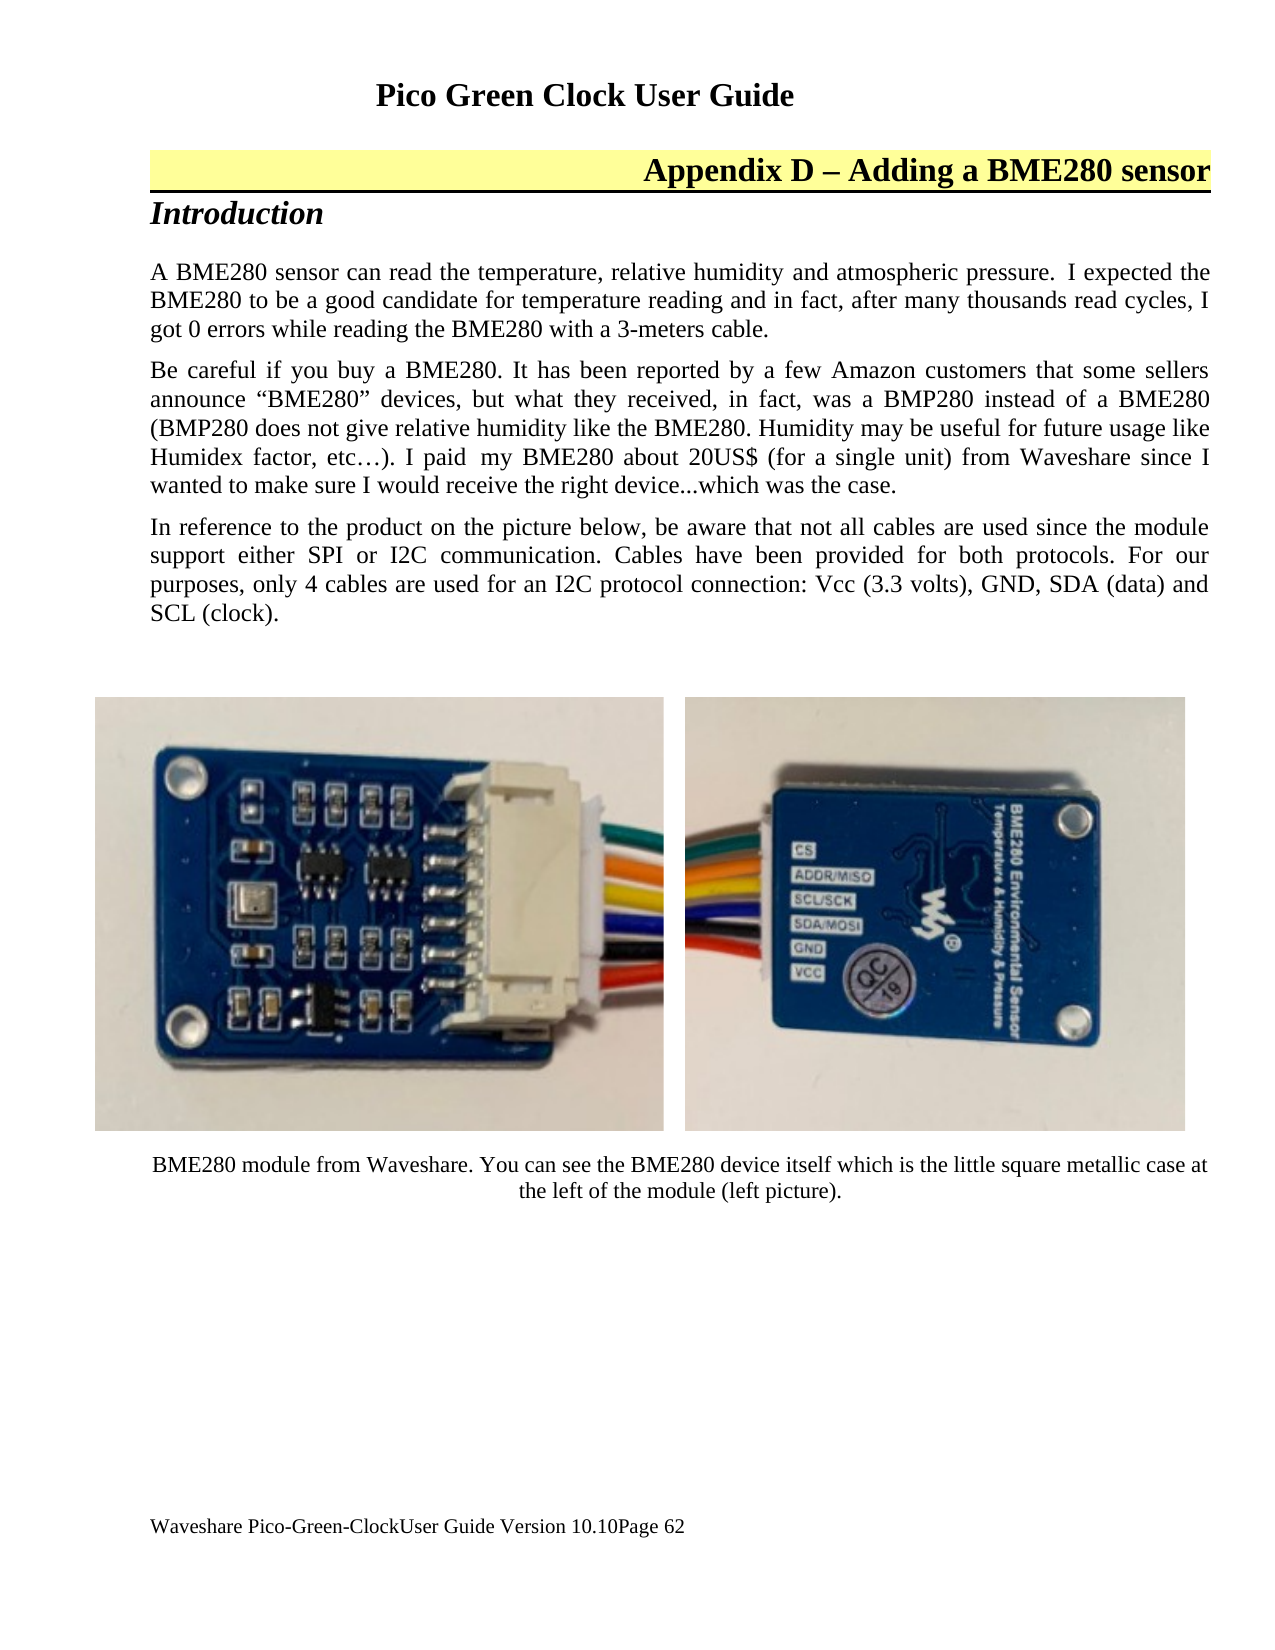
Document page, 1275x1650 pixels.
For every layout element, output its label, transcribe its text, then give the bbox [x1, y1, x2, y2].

picture [685, 697, 1185, 715]
subtitle Introduction [150, 193, 1211, 232]
picture [95, 697, 664, 1131]
text Be careful if you buy a BME280. It has been reported by a few Amazon customers that some sellers announce “BME280” devices, but what they received, in fact, was a BMP280 instead of a BME280 (BMP280 does not give relative humidity like the BME280. Humidity may be useful for future usage like Humidex factor, etc…). I paid my BME280 about 20US$ (for a single unit) from Waveshare since I wanted to make sure I would receive the right device...which was the case. [150, 356, 1211, 499]
text A BME280 sensor can read the temperature, relative humidity and atmospheric pressure. I expected the BME280 to be a good candidate for temperature reading and in fact, after many thousands read cycles, I got 0 errors while reading the BME280 with a 3-meters cable. [150, 257, 1211, 343]
subtitle Appendix D – Adding a BME280 sensor [150, 150, 1211, 190]
text In reference to the product on the picture below, be aware that not all cables are used since the module support either SPI or I2C communication. Cables have been provided for both protocols. For our purposes, only 4 cables are used for an I2C protocol connection: Vcc (3.3 volts), GND, SDA (data) and SCL (clock). [150, 512, 1211, 627]
